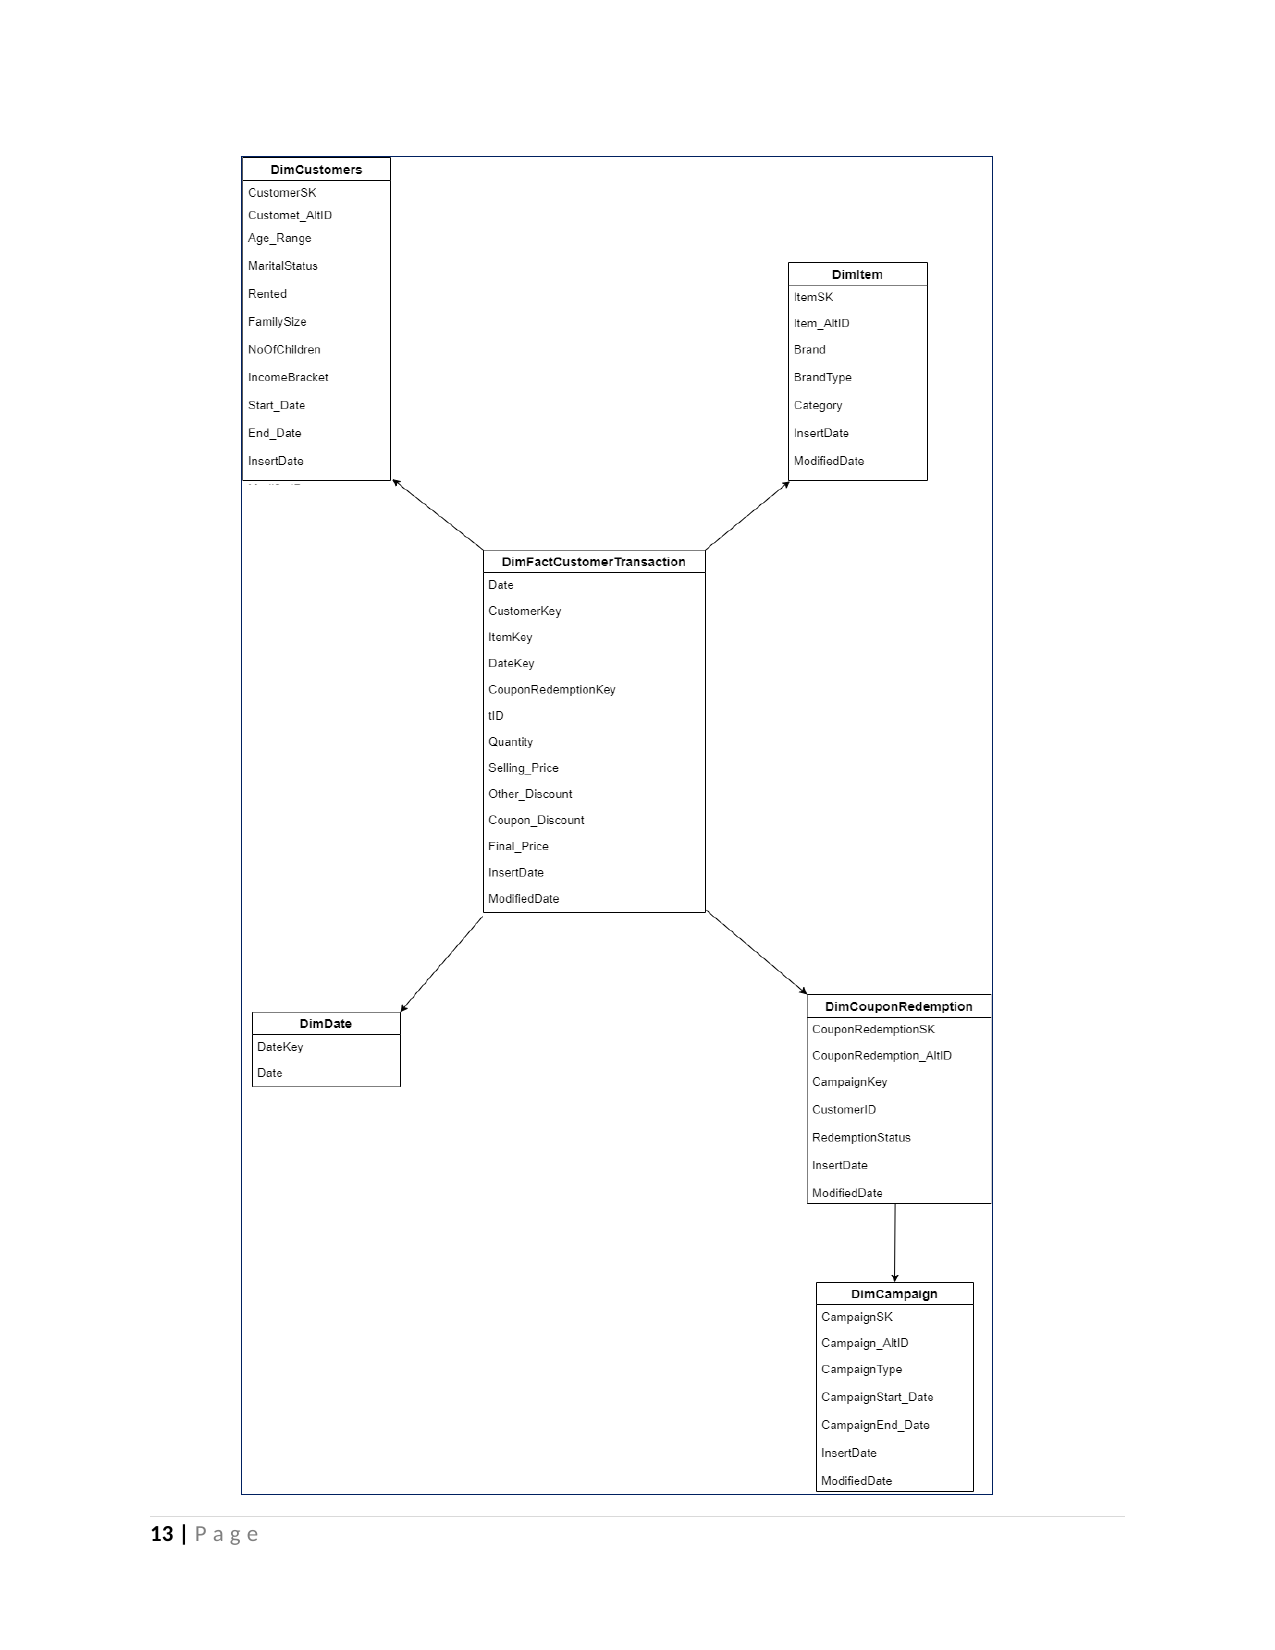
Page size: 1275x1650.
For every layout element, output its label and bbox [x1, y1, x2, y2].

picture [242, 157, 992, 1494]
